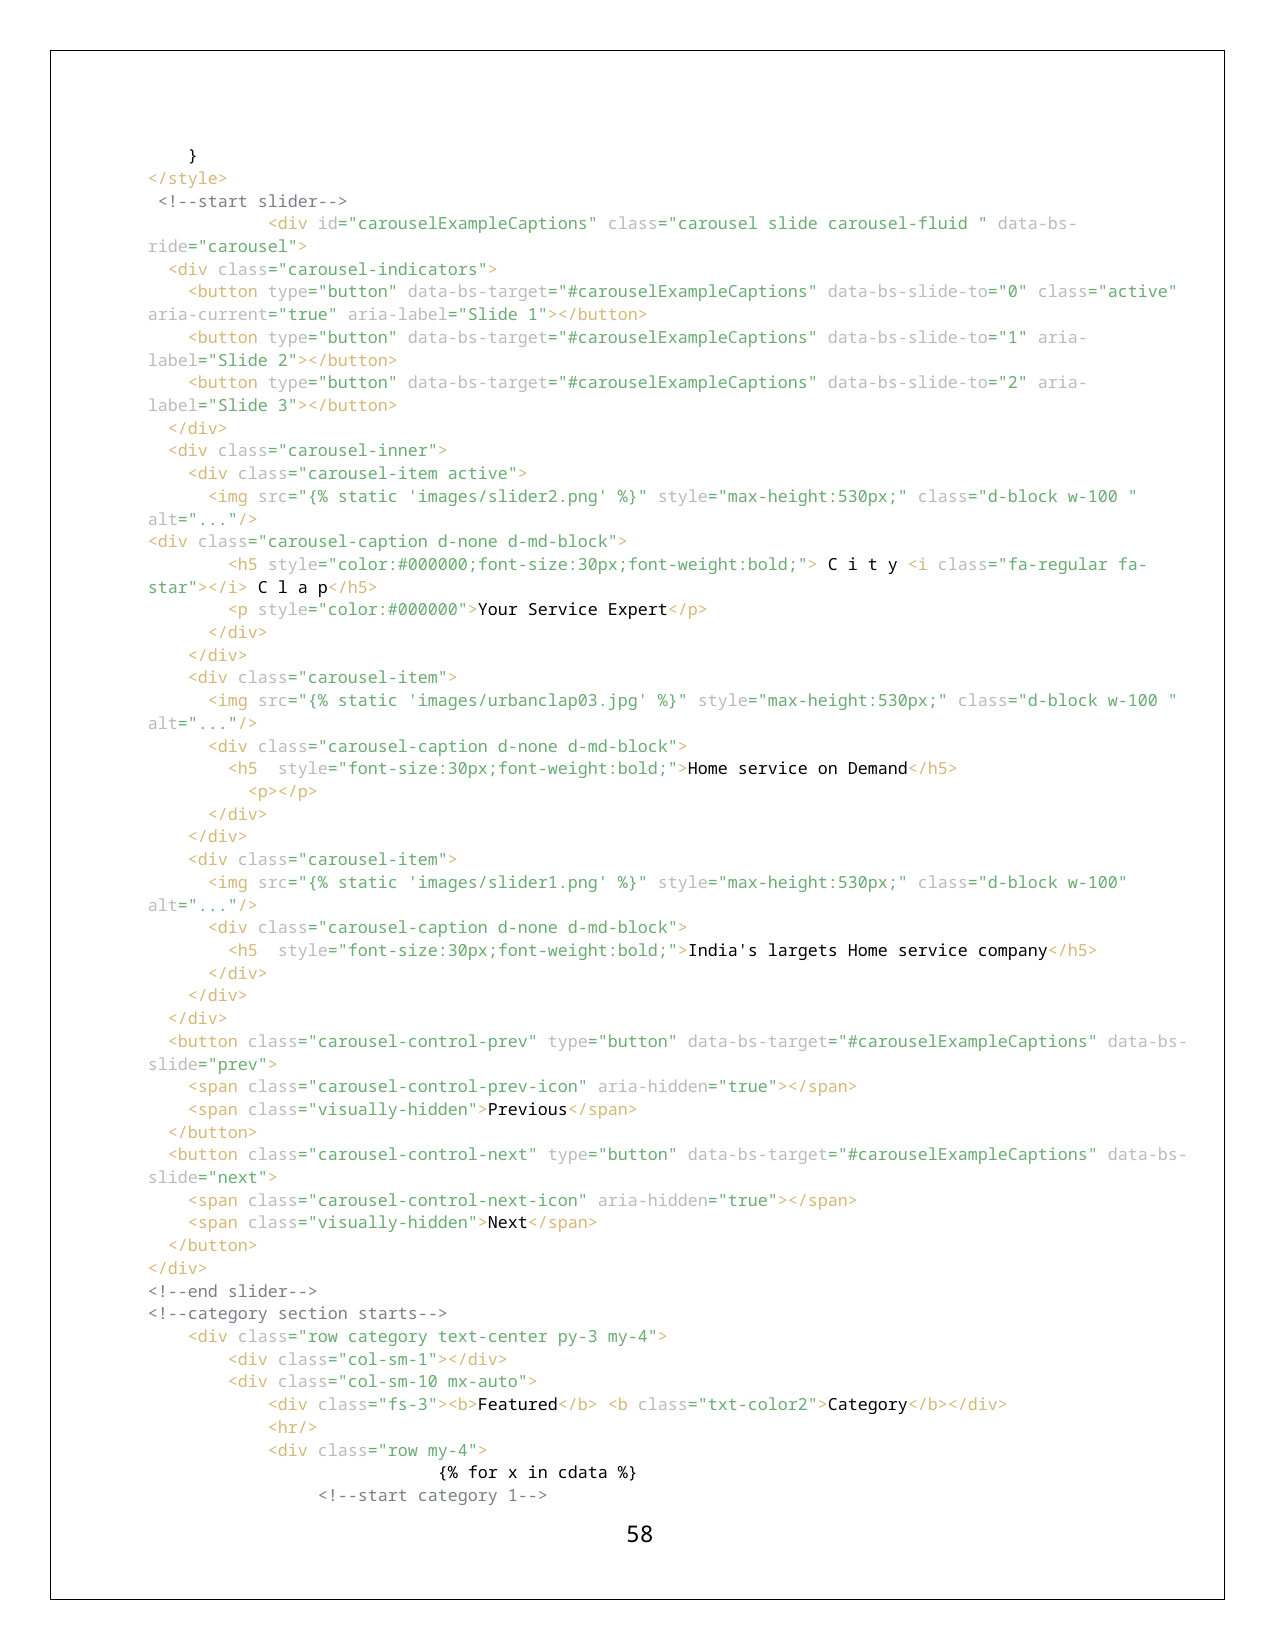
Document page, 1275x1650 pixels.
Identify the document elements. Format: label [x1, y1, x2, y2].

text [148, 144, 1198, 1506]
